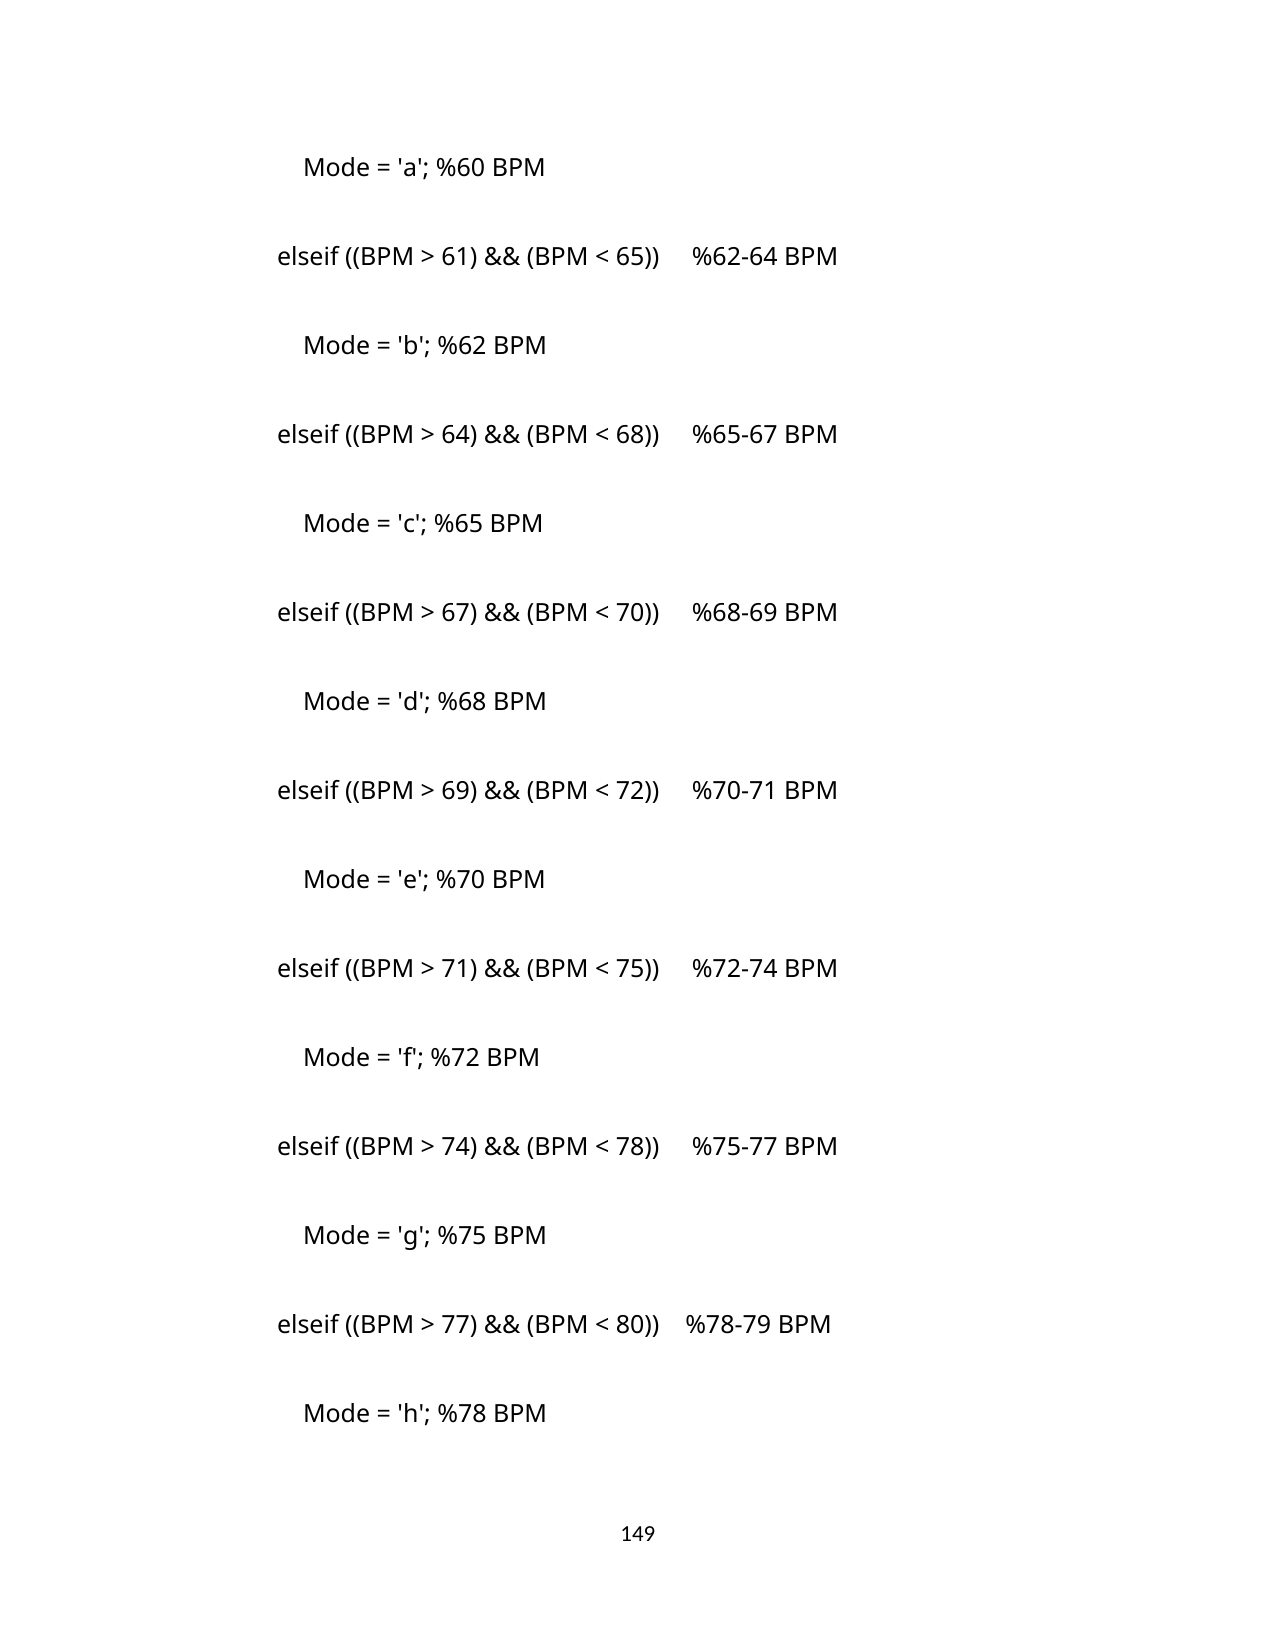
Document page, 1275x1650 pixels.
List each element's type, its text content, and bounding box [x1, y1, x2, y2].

text elseif ((BPM > 74) && (BPM < 78)) %75-77 BPM [225, 1128, 1050, 1163]
text Mode = 'b'; %62 BPM [225, 328, 1050, 362]
text Mode = 'f'; %72 BPM [225, 1039, 1050, 1074]
text elseif ((BPM > 64) && (BPM < 68)) %65-67 BPM [225, 417, 1050, 451]
text Mode = 'g'; %75 BPM [225, 1217, 1050, 1252]
text Mode = 'c'; %65 BPM [225, 506, 1050, 540]
text Mode = 'a'; %60 BPM [225, 150, 1050, 184]
text Mode = 'd'; %68 BPM [225, 684, 1050, 718]
text Mode = 'e'; %70 BPM [225, 862, 1050, 896]
text elseif ((BPM > 71) && (BPM < 75)) %72-74 BPM [225, 951, 1050, 985]
text elseif ((BPM > 61) && (BPM < 65)) %62-64 BPM [225, 239, 1050, 273]
text elseif ((BPM > 77) && (BPM < 80)) %78-79 BPM [225, 1306, 1050, 1341]
text Mode = 'h'; %78 BPM [225, 1395, 1050, 1429]
text elseif ((BPM > 67) && (BPM < 70)) %68-69 BPM [225, 595, 1050, 629]
text elseif ((BPM > 69) && (BPM < 72)) %70-71 BPM [225, 773, 1050, 807]
